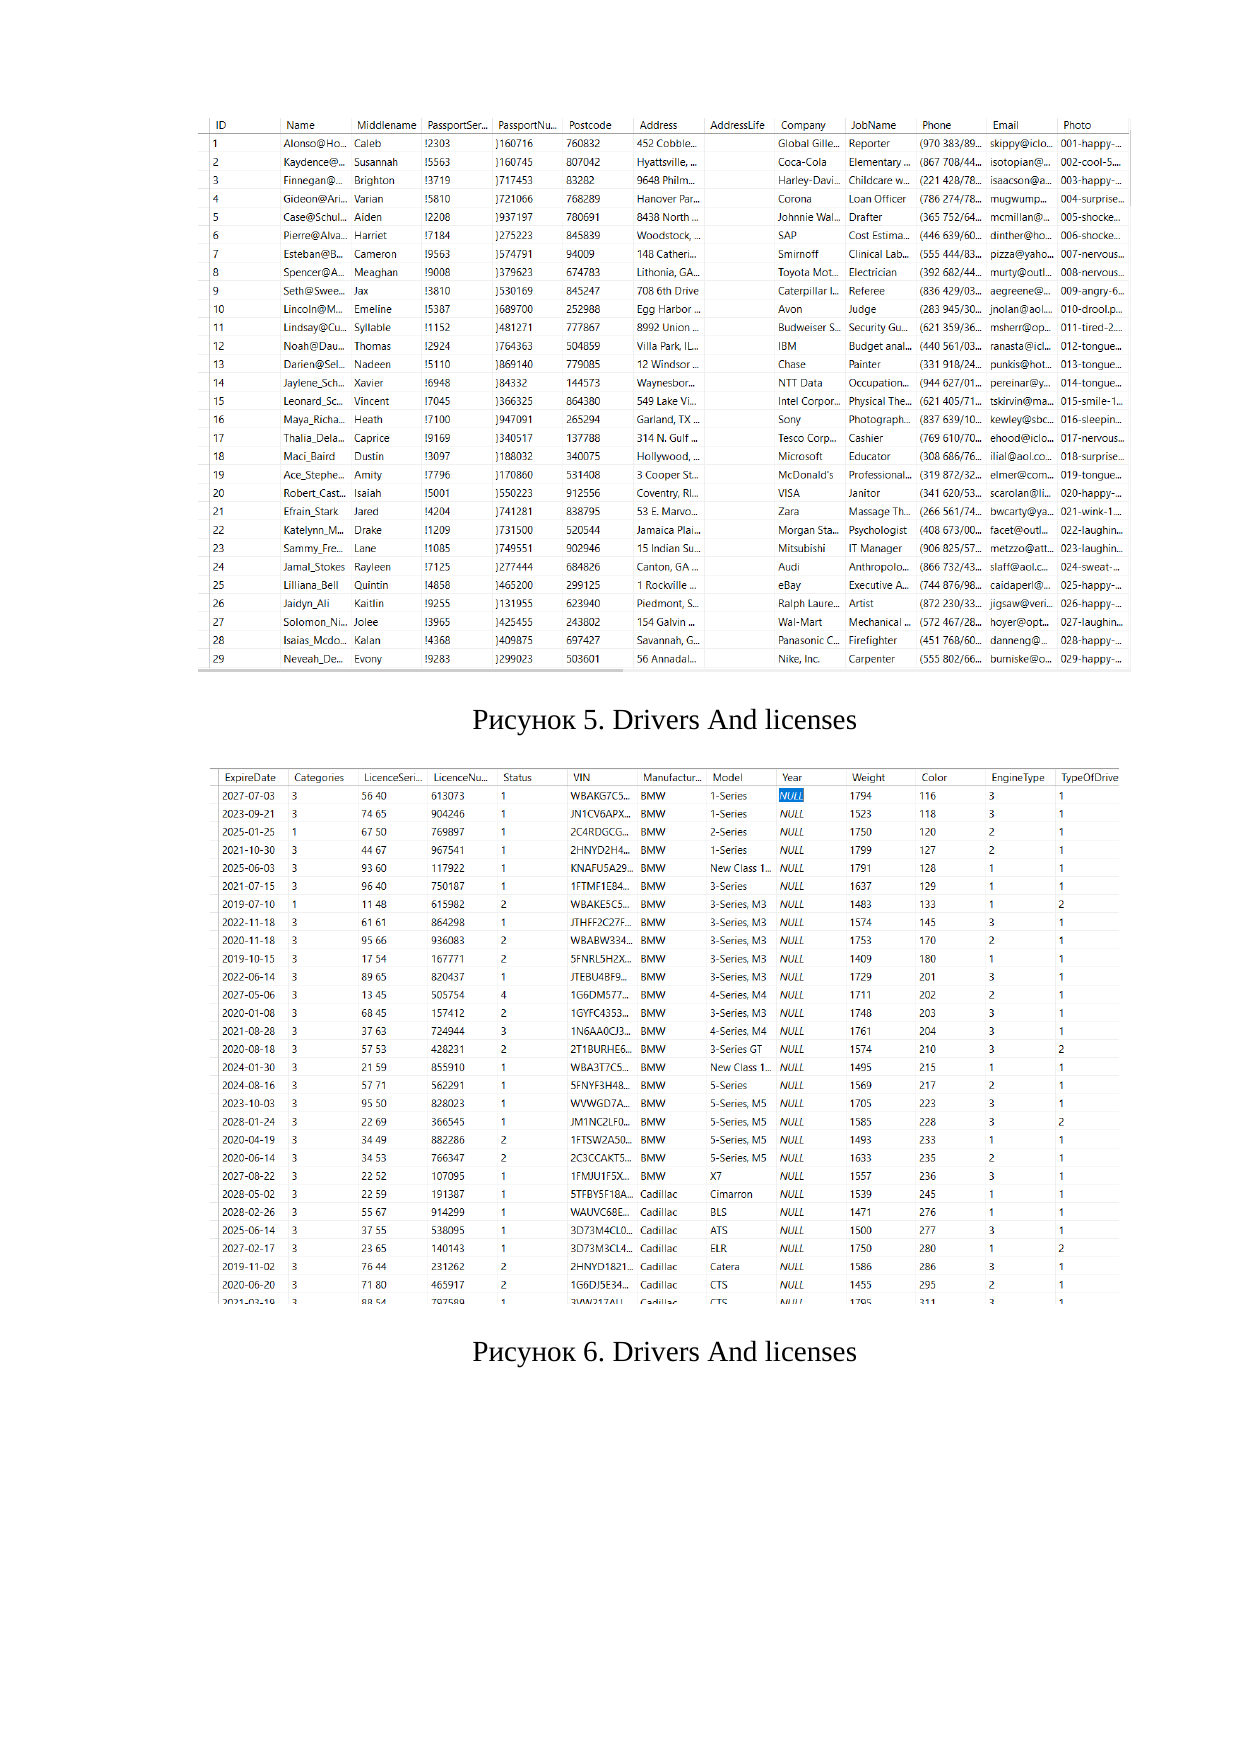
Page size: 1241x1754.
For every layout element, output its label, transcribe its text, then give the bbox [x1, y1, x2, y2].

picture [209, 768, 1119, 1304]
picture [198, 118, 1131, 672]
text Рисунок 5. Drivers And licenses [177, 702, 1152, 735]
text Рисунок 6. Drivers And licenses [177, 1334, 1152, 1367]
